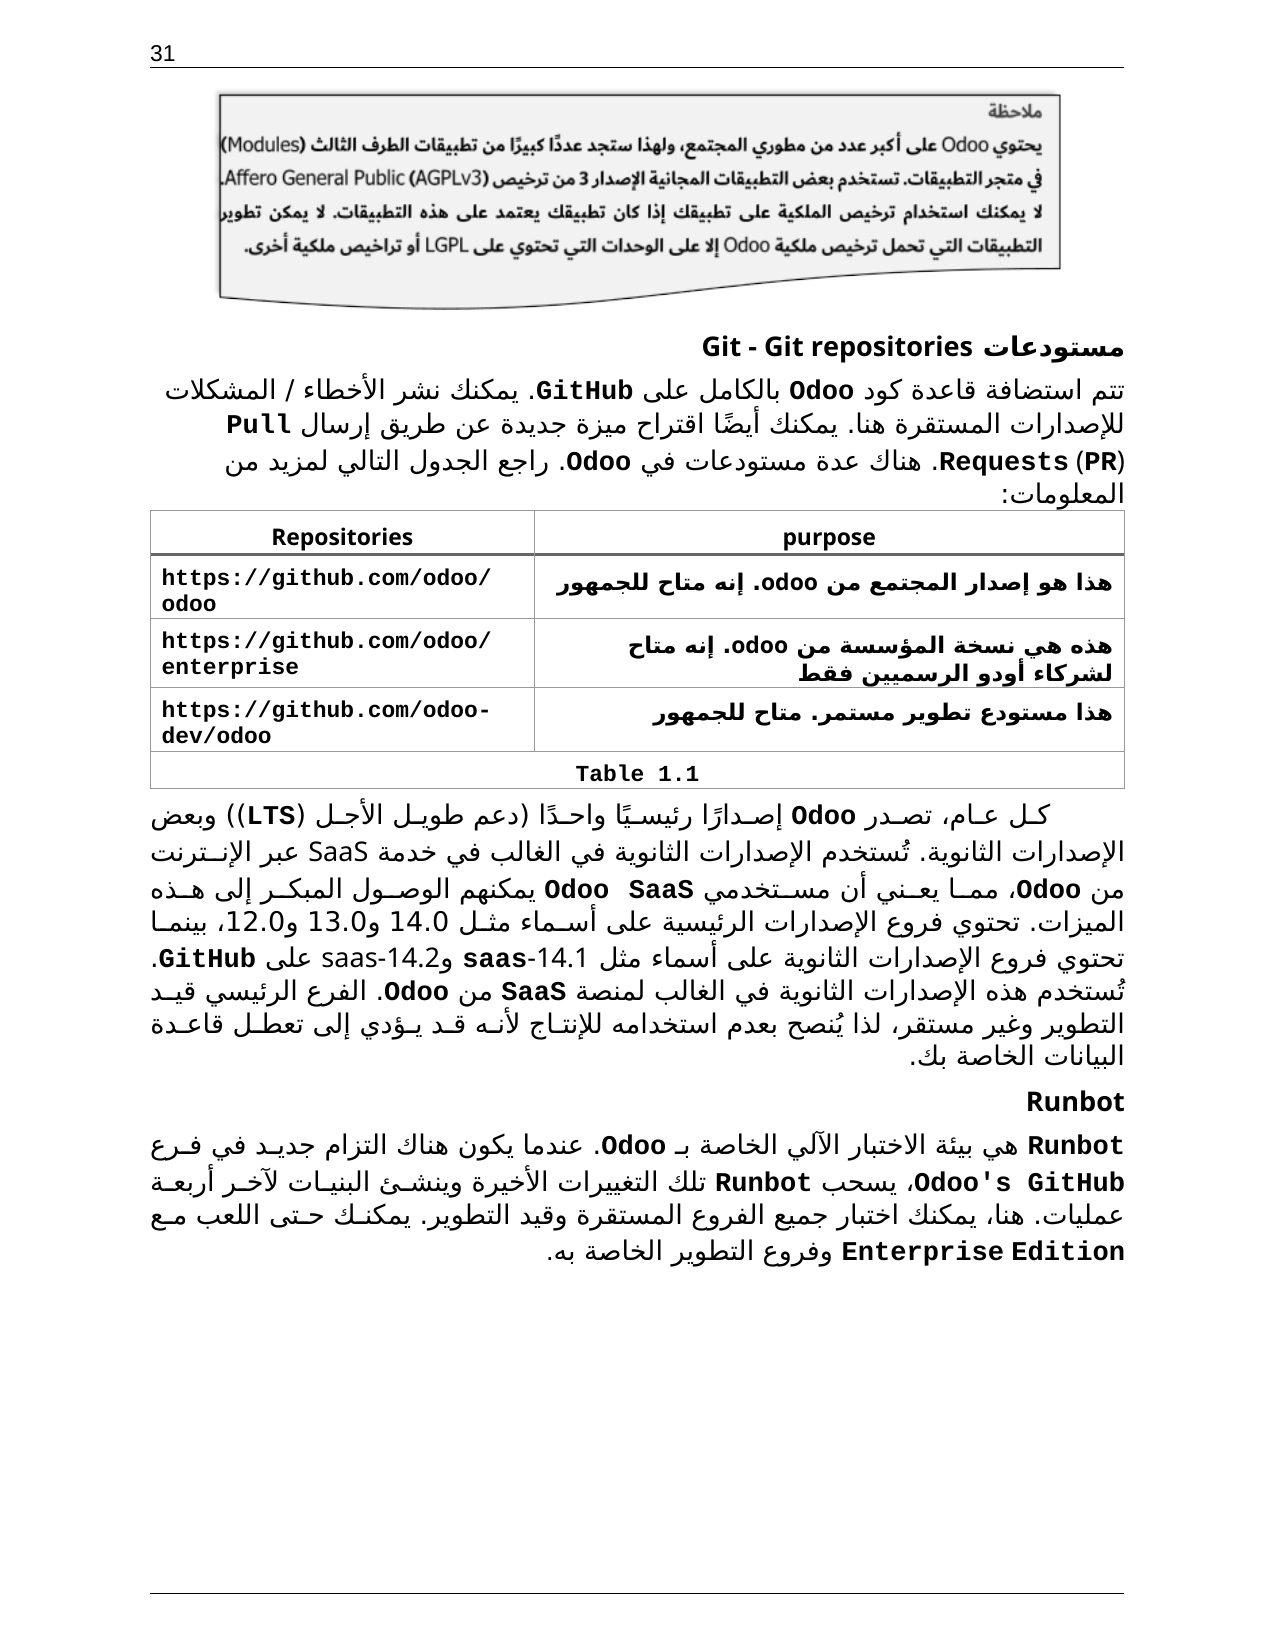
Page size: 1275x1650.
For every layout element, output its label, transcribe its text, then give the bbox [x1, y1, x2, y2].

table_cell https://github.com/odoo/enterprise [151, 619, 534, 687]
text كل عام، تصدر Odoo إصدارًا رئيسيًا واحدًا (دعم طويل الأجل (LTS)) وبعض الإصدارات الثانوية. تُستخدم الإصدارات الثانوية في الغالب في خدمة SaaS عبر الإنترنت من Odoo، مما يعني أن مستخدمي Odoo SaaS يمكنهم الوصول المبكر إلى هذه الميزات. تحتوي فروع الإصدارات الرئيسية على أسماء مثل 14.0 و13.0 و12.0، بينما تحتوي فروع الإصدارات الثانوية على أسماء مثل saas-14.1 وsaas-14.2 على GitHub. تُستخدم هذه الإصدارات الثانوية في الغالب لمنصة SaaS من Odoo. الفرع الرئيسي قيد التطوير وغير مستقر، لذا يُنصح بعدم استخدامه للإنتاج لأنه قد يؤدي إلى تعطل قاعدة البيانات الخاصة بك. [150, 799, 1125, 1072]
table_header Repositories [151, 511, 534, 552]
table_cell Table 1.1 [151, 752, 1124, 788]
text Runbot هي بيئة الاختبار الآلي الخاصة بـ Odoo. عندما يكون هناك التزام جديد في فرع Odoo's GitHub، يسحب Runbot تلك التغييرات الأخيرة وينشئ البنيات لآخر أربعة عمليات. هنا، يمكنك اختبار جميع الفروع المستقرة وقيد التطوير. يمكنك حتى اللعب مع Enterprise Edition وفروع التطوير الخاصة به. [150, 1129, 1125, 1268]
table_header purpose [535, 511, 1124, 552]
table_cell هذا مستودع تطوير مستمر. متاح للجمهور [535, 688, 1124, 751]
text Runbot [150, 1082, 1125, 1119]
table_cell https://github.com/odoo/odoo [151, 556, 534, 618]
table_cell هذه هي نسخة المؤسسة من odoo. إنه متاح لشركاء أودو الرسميين فقط [535, 619, 1124, 687]
text تتم استضافة قاعدة كود Odoo بالكامل على GitHub. يمكنك نشر الأخطاء / المشكلات للإصدارات المستقرة هنا. يمكنك أيضًا اقتراح ميزة جديدة عن طريق إرسال Pull Requests (PR). هناك عدة مستودعات في Odoo. راجع الجدول التالي لمزيد من المعلومات: [150, 375, 1125, 510]
text مستودعات Git - Git repositories [150, 327, 1125, 364]
table_cell https://github.com/odoo-dev/odoo [151, 688, 534, 751]
table_cell هذا هو إصدار المجتمع من odoo. إنه متاح للجمهور [535, 556, 1124, 618]
